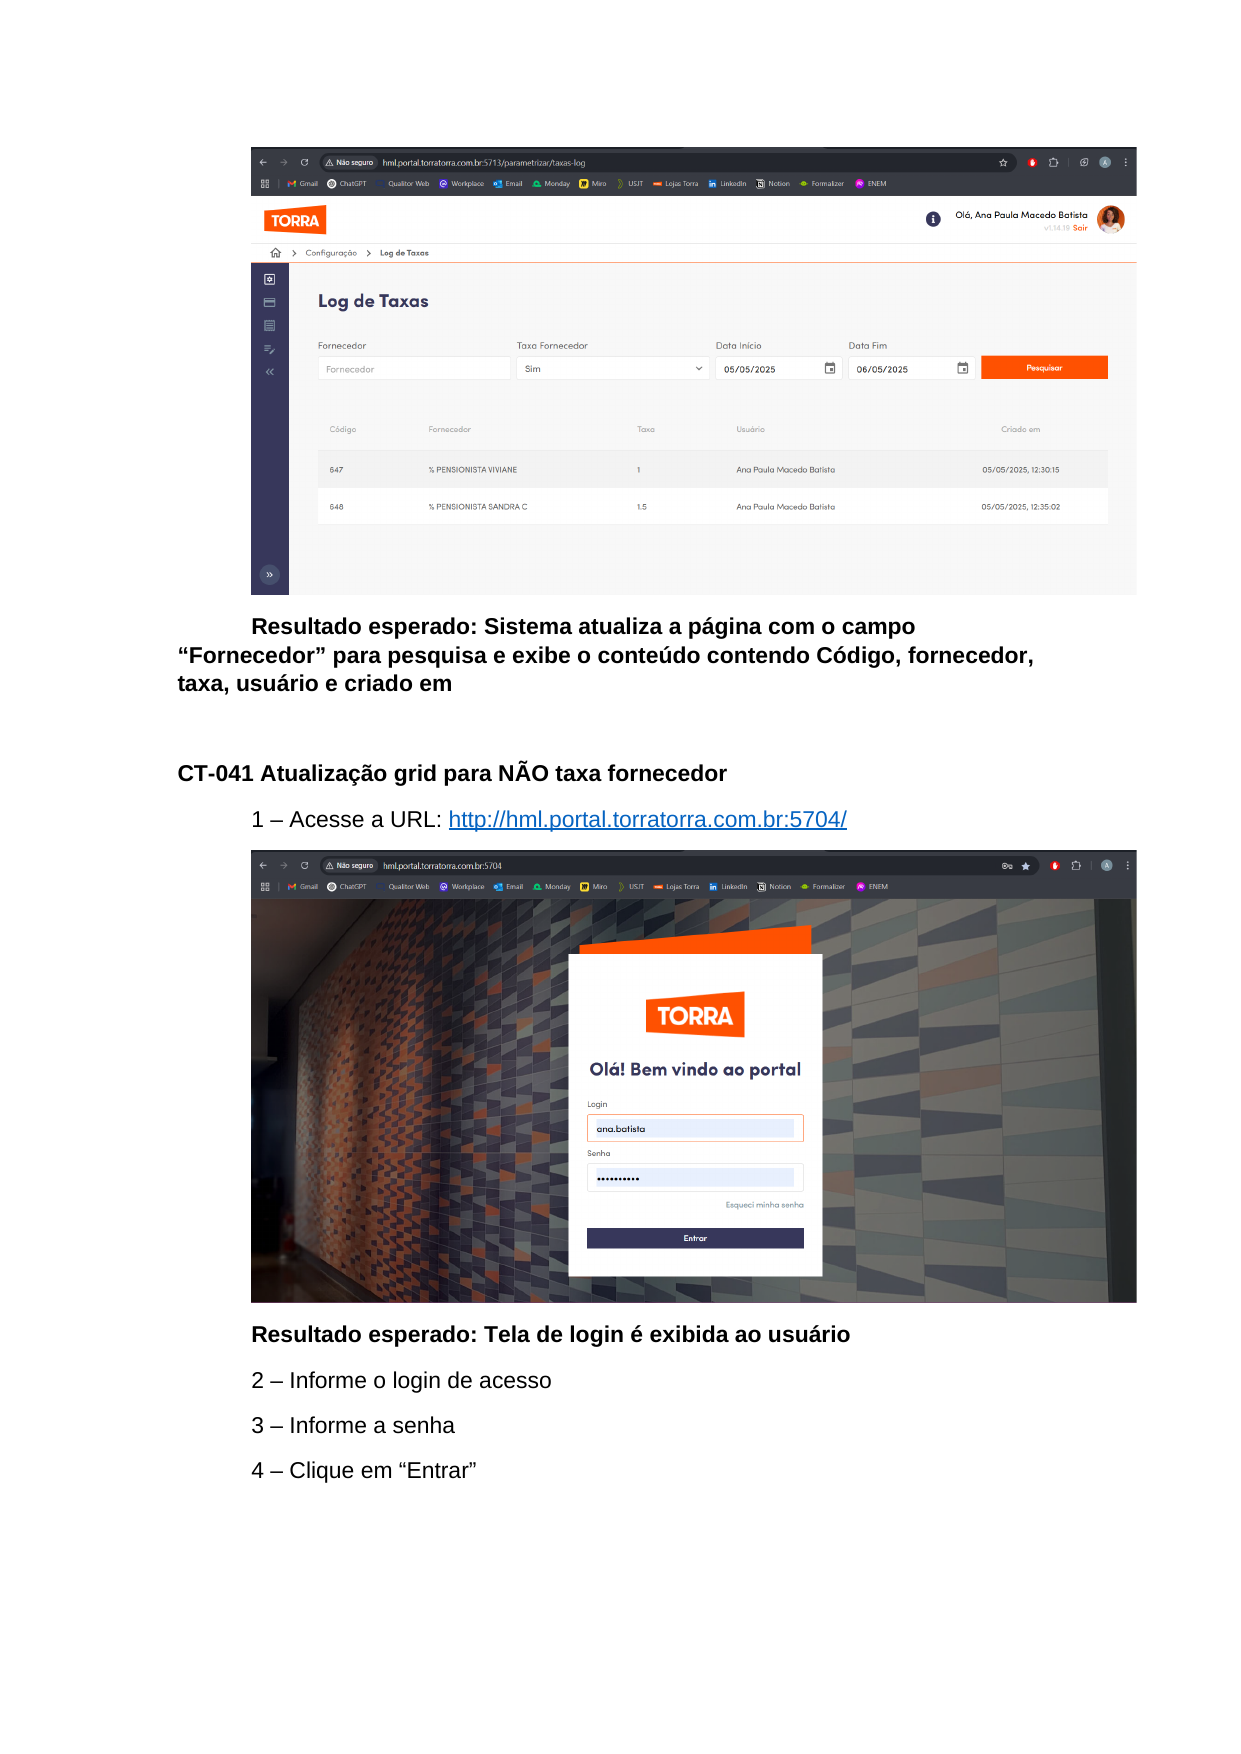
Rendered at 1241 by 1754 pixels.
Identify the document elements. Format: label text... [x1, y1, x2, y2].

text 4 – Clique em “Entrar” [177, 1457, 1063, 1483]
text CT-041 Atualização grid para NÃO taxa fornecedor [177, 760, 1063, 787]
picture [251, 850, 1137, 1303]
text 3 – Informe a senha [177, 1412, 1063, 1438]
text Resultado esperado: Sistema atualiza a página com o campo “Fornecedor” para pesquisa e exibe o conteúdo contendo Código, fornecedor, taxa, usuário e criado em [177, 613, 1063, 697]
text 2 – Informe o login de acesso [177, 1367, 1063, 1393]
picture [251, 147, 1137, 595]
text Resultado esperado: Tela de login é exibida ao usuário [177, 1321, 1063, 1348]
text 1 – Acesse a URL: http://hml.portal.torratorra.com.br:5704/ [177, 806, 1063, 832]
